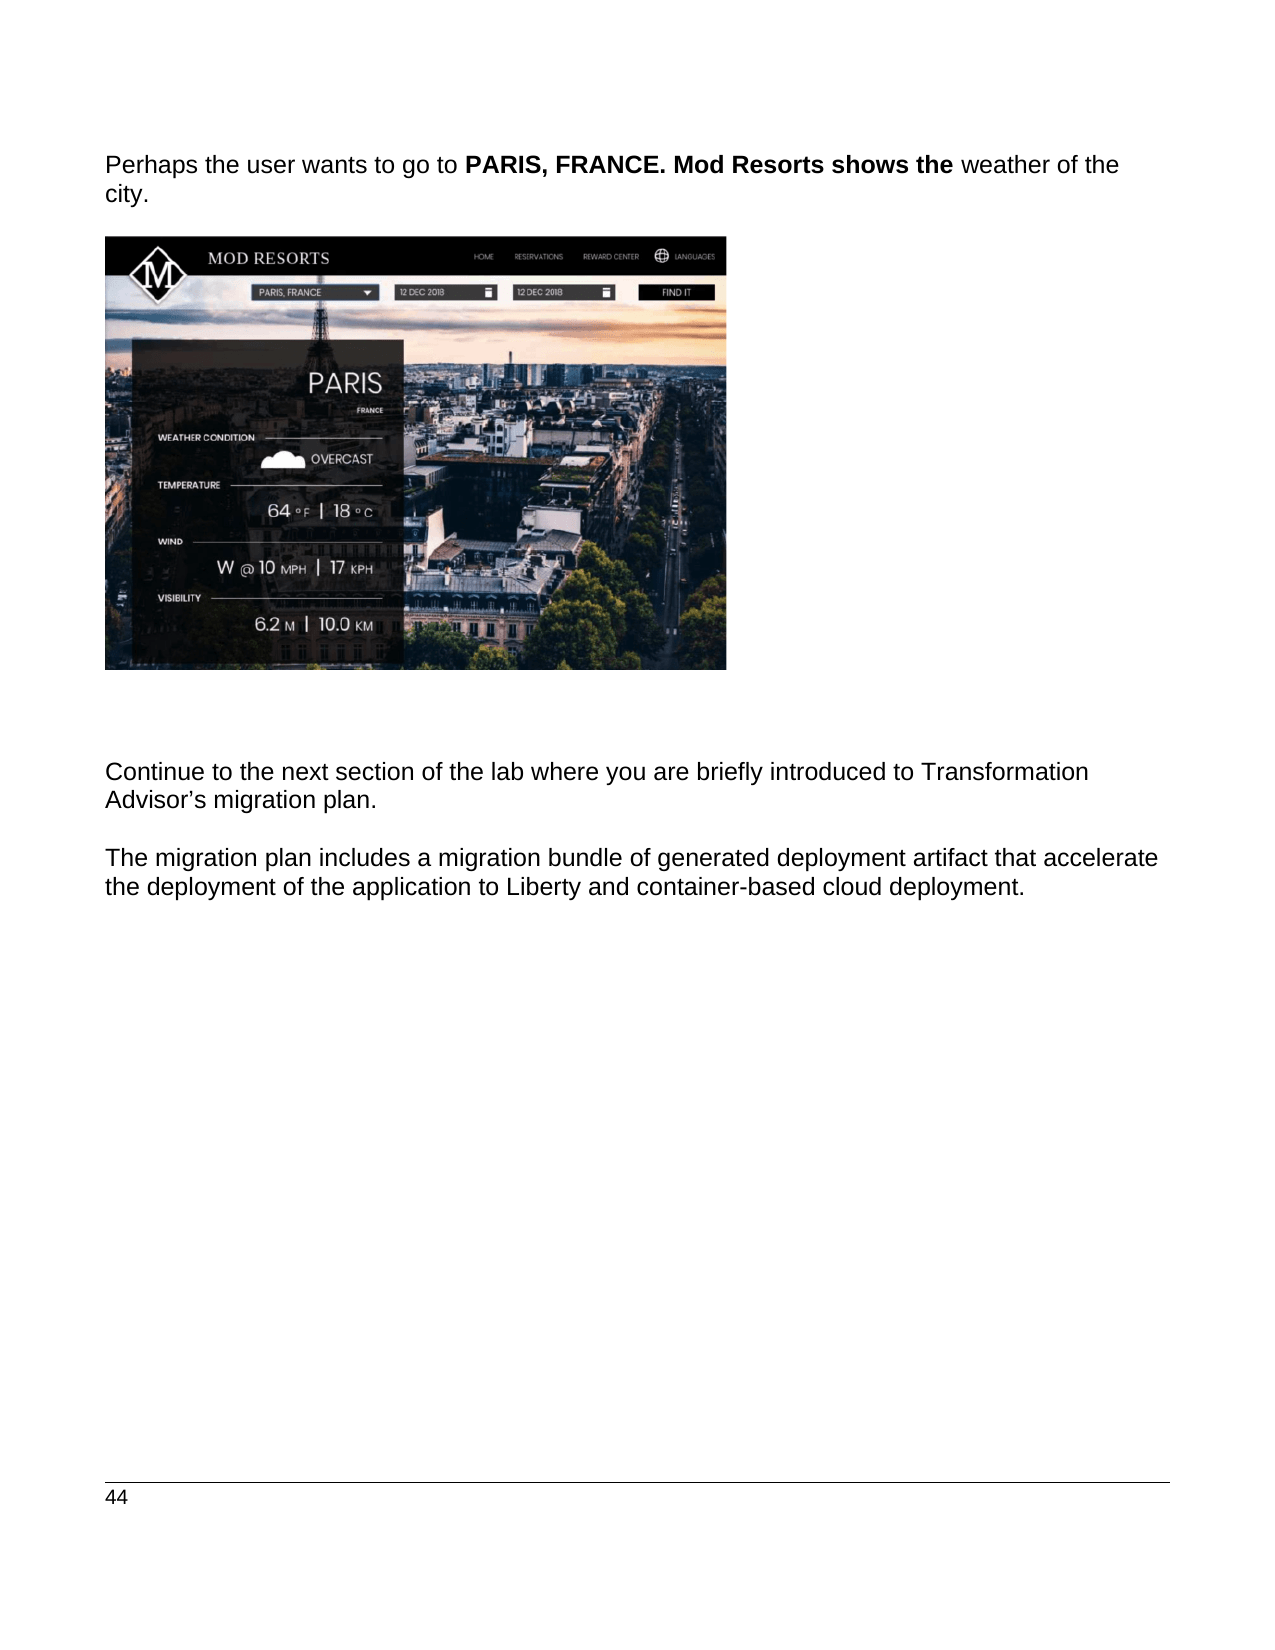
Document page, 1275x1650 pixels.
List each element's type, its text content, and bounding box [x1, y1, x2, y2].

picture [105, 236, 727, 670]
text Perhaps the user wants to go to PARIS, FRANCE. Mod Resorts shows the weather of the city. [105, 150, 1170, 207]
text The migration plan includes a migration bundle of generated deployment artifact that accelerate the deployment of the application to Liberty and container-based cloud deployment. [105, 843, 1170, 901]
text Continue to the next section of the lab where you are briefly introduced to Transformation Advisor’s migration plan. [105, 757, 1170, 814]
